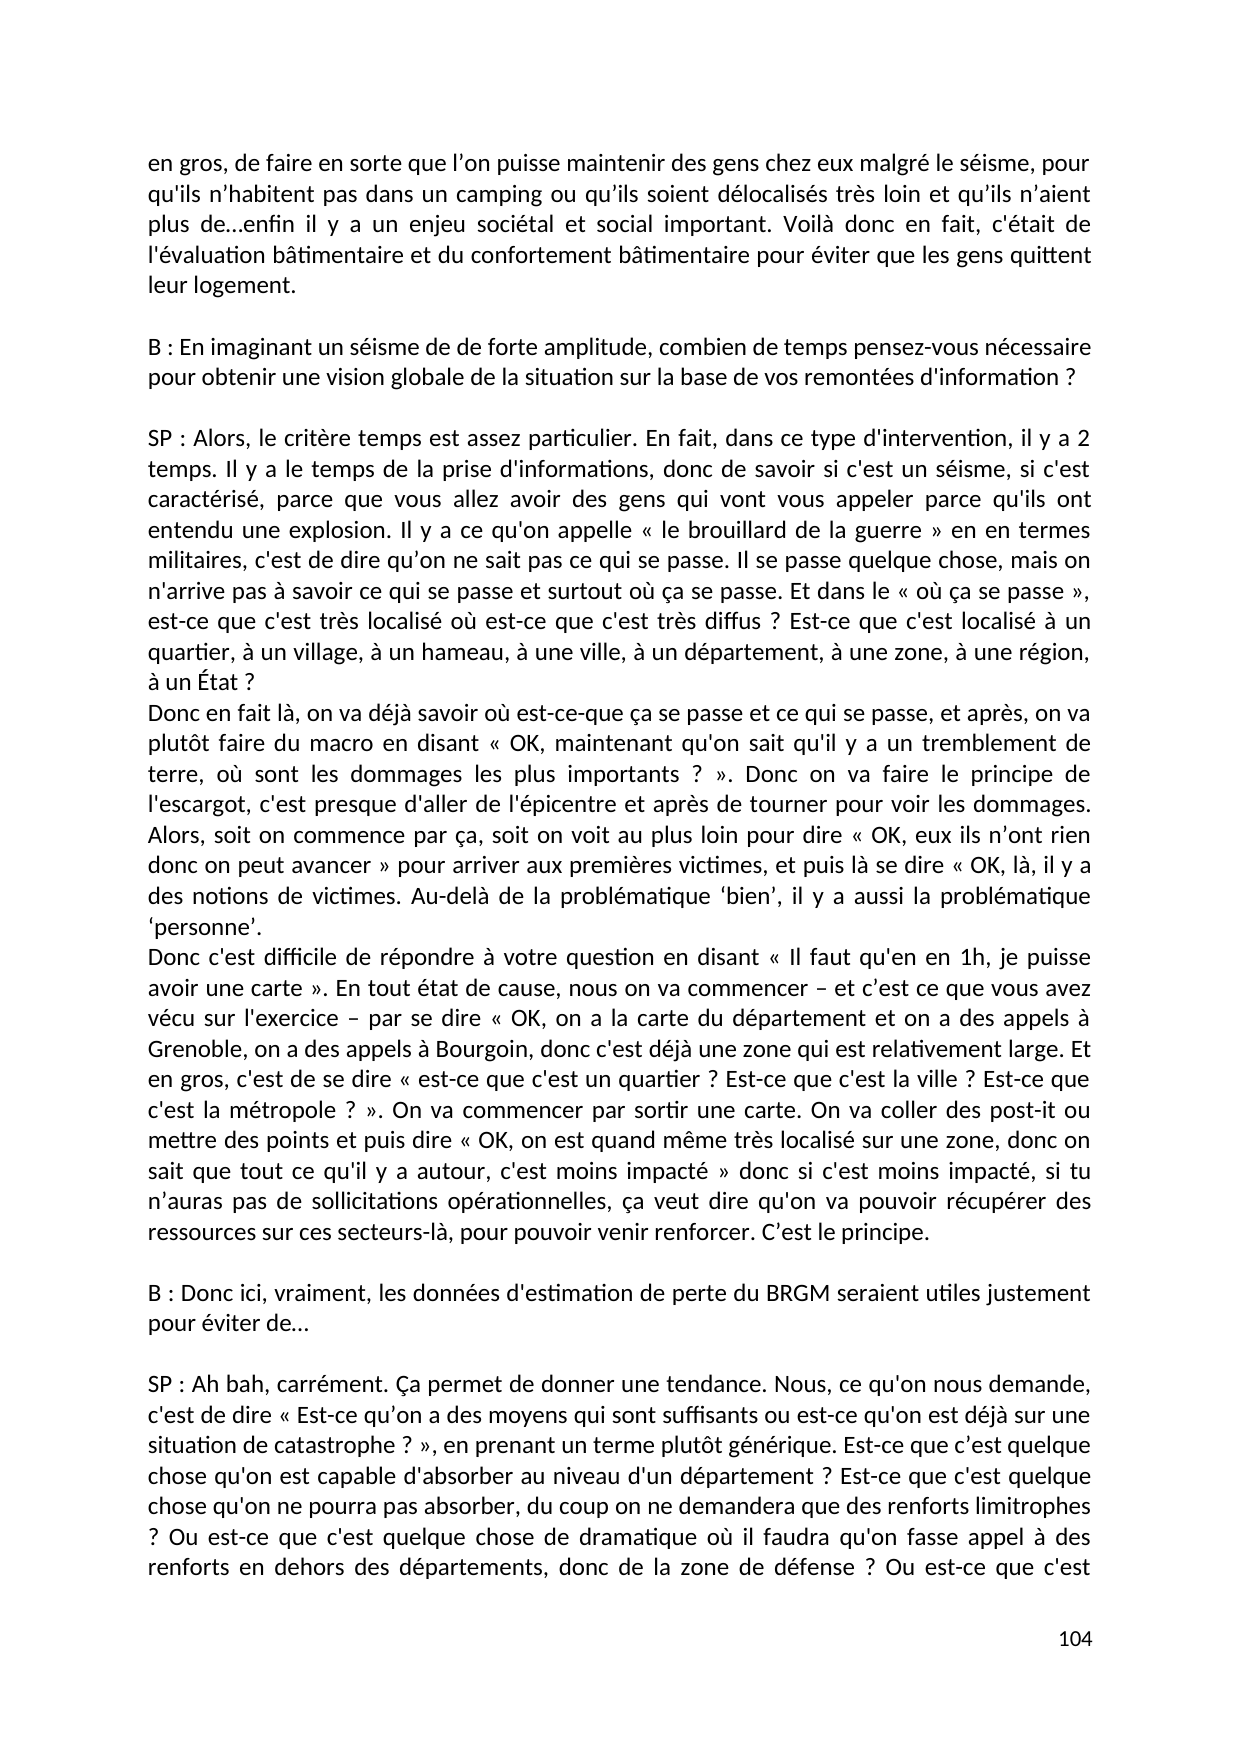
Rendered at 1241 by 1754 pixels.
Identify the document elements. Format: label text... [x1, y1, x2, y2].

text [148, 148, 1093, 300]
text Donc en fait là, on va déjà savoir où est-ce-que ça se passe et ce qui se passe, et après, on va plutôt faire du macro en disant « OK, maintenant qu'on sait qu'il y a un tremblement de terre, où sont les dommages les plus importants ? ». Donc on va faire le principe de l'escargot, c'est presque d'aller de l'épicentre et après de tourner pour voir les dommages. Alors, soit on commence par ça, soit on voit au plus loin pour dire « OK, eux ils n’ont rien donc on peut avancer » pour arriver aux premières victimes, et puis là se dire « OK, là, il y a des notions de victimes. Au-delà de la problématique ‘bien’, il y a aussi la problématique ‘personne’. [148, 697, 1093, 941]
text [148, 1368, 1093, 1582]
text SP : Alors, le critère temps est assez particulier. En fait, dans ce type d'intervention, il y a 2 temps. Il y a le temps de la prise d'informations, donc de savoir si c'est un séisme, si c'est caractérisé, parce que vous allez avoir des gens qui vont vous appeler parce qu'ils ont entendu une explosion. Il y a ce qu'on appelle « le brouillard de la guerre » en en termes militaires, c'est de dire qu’on ne sait pas ce qui se passe. Il se passe quelque chose, mais on n'arrive pas à savoir ce qui se passe et surtout où ça se passe. Et dans le « où ça se passe », est-ce que c'est très localisé où est-ce que c'est très diffus ? Est-ce que c'est localisé à un quartier, à un village, à un hameau, à une ville, à un département, à une zone, à une région, à un État ? [148, 422, 1093, 697]
text Donc c'est difficile de répondre à votre question en disant « Il faut qu'en en 1h, je puisse avoir une carte ». En tout état de cause, nous on va commencer – et c’est ce que vous avez vécu sur l'exercice – par se dire « OK, on a la carte du département et on a des appels à Grenoble, on a des appels à Bourgoin, donc c'est déjà une zone qui est relativement large. Et en gros, c'est de se dire « est-ce que c'est un quartier ? Est-ce que c'est la ville ? Est-ce que c'est la métropole ? ». On va commencer par sortir une carte. On va coller des post-it ou mettre des points et puis dire « OK, on est quand même très localisé sur une zone, donc on sait que tout ce qu'il y a autour, c'est moins impacté » donc si c'est moins impacté, si tu n’auras pas de sollicitations opérationnelles, ça veut dire qu'on va pouvoir récupérer des ressources sur ces secteurs-là, pour pouvoir venir renforcer. C’est le principe. [148, 941, 1093, 1246]
text B : En imaginant un séisme de de forte amplitude, combien de temps pensez-vous nécessaire pour obtenir une vision globale de la situation sur la base de vos remontées d'information ? [148, 331, 1093, 392]
text B : Donc ici, vraiment, les données d'estimation de perte du BRGM seraient utiles justement pour éviter de… [148, 1277, 1093, 1338]
